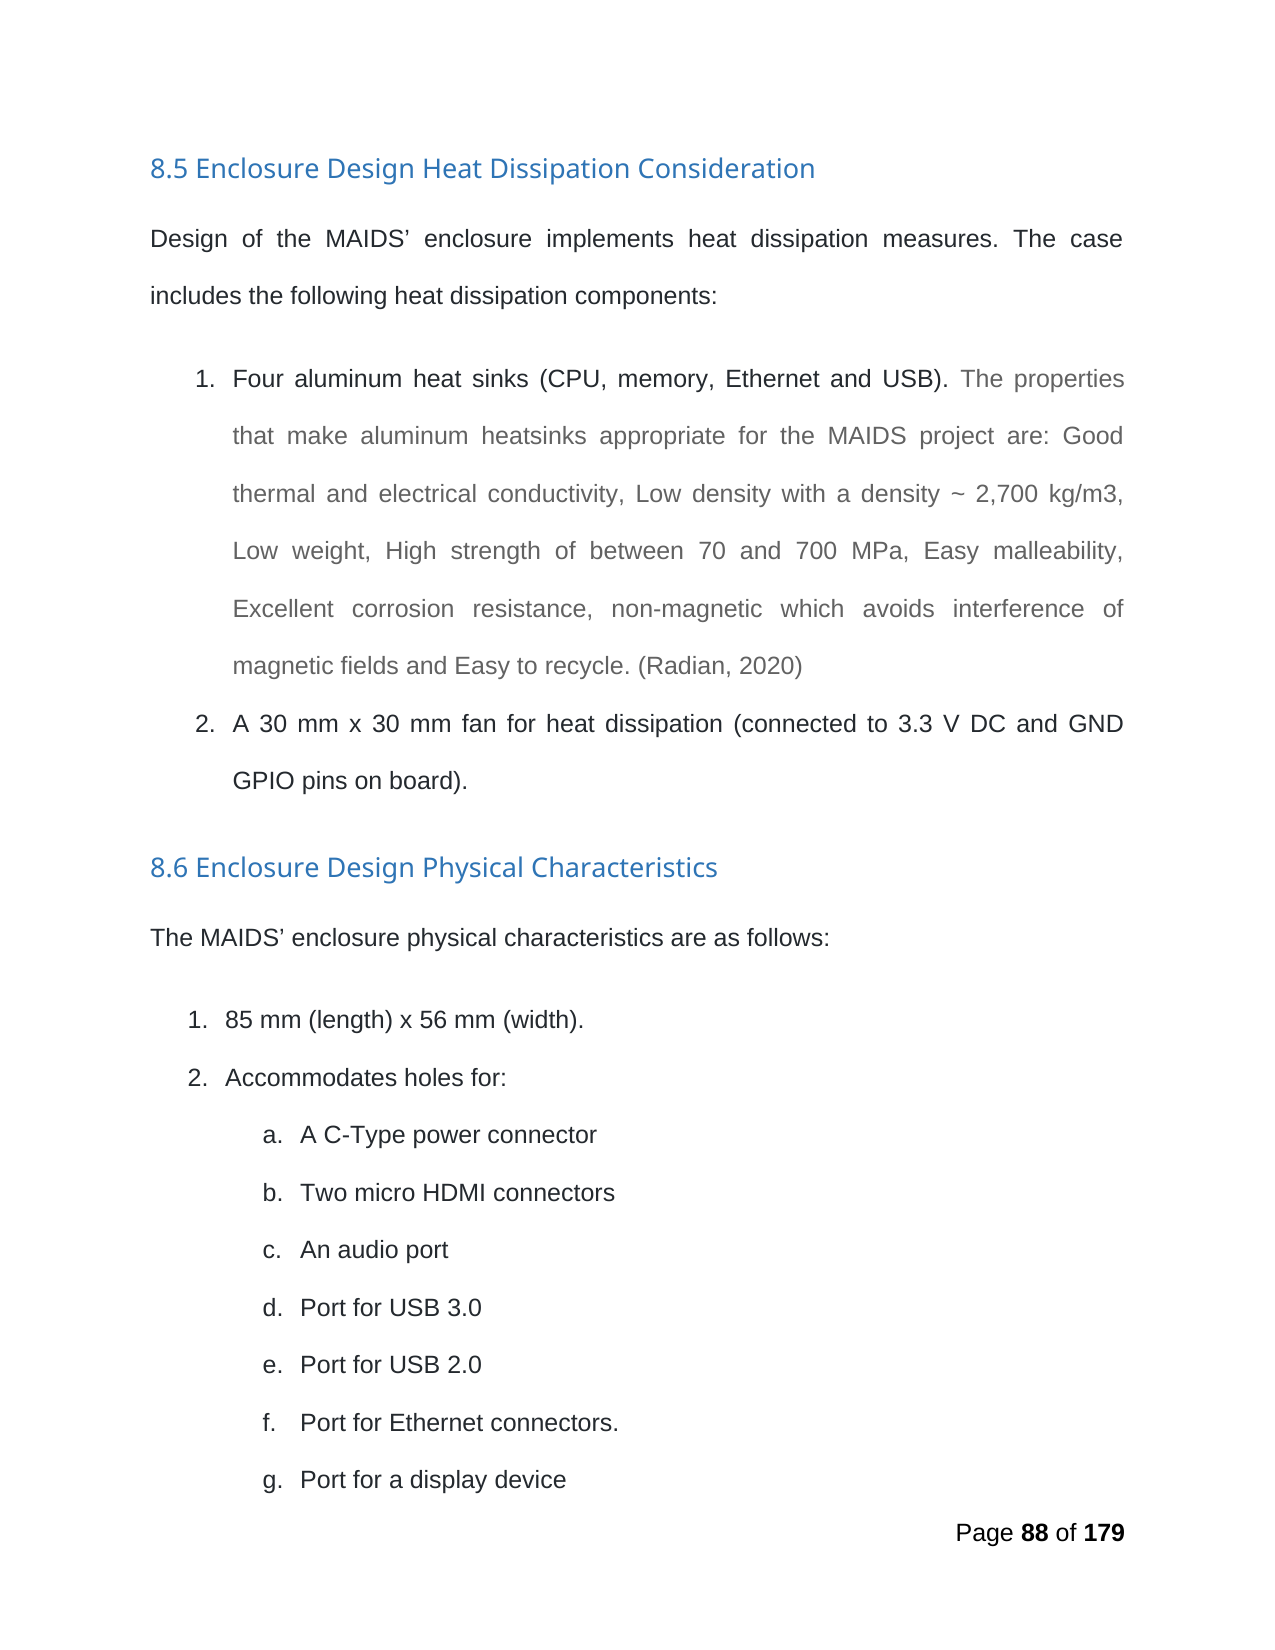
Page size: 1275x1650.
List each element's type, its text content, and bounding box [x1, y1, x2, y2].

list Accommodates holes for: [187, 1062, 1125, 1091]
subtitle 8.5 Enclosure Design Heat Dissipation Consideration [150, 150, 1125, 187]
list Port for USB 3.0 [262, 1292, 1125, 1321]
list Four aluminum heat sinks (CPU, memory, Ethernet and USB). The properties that make aluminum heatsinks appropriate for the MAIDS project are: Good thermal and electrical conductivity, Low density with a density ~ 2,700 kg/m3, Low weight, High strength of between 70 and 700 MPa, Easy malleability, Excellent corrosion resistance, non-magnetic which avoids interference of magnetic fields and Easy to recycle. (Radian, 2020) [195, 364, 1125, 680]
list 85 mm (length) x 56 mm (width). [187, 1005, 1125, 1034]
list Port for Ethernet connectors. [262, 1407, 1125, 1436]
list Port for USB 2.0 [262, 1350, 1125, 1379]
list Two micro HDMI connectors [262, 1177, 1125, 1206]
subtitle 8.6 Enclosure Design Physical Characteristics [150, 849, 1125, 886]
list A 30 mm x 30 mm fan for heat dissipation (connected to 3.3 V DC and GND GPIO pins on board). [195, 709, 1125, 795]
text Design of the MAIDS’ enclosure implements heat dissipation measures. The case includes the following heat dissipation components: [150, 224, 1125, 310]
list Port for a display device [262, 1465, 1125, 1494]
list A C-Type power connector [262, 1120, 1125, 1149]
text The MAIDS’ enclosure physical characteristics are as follows: [150, 922, 1125, 951]
list An audio port [262, 1235, 1125, 1264]
